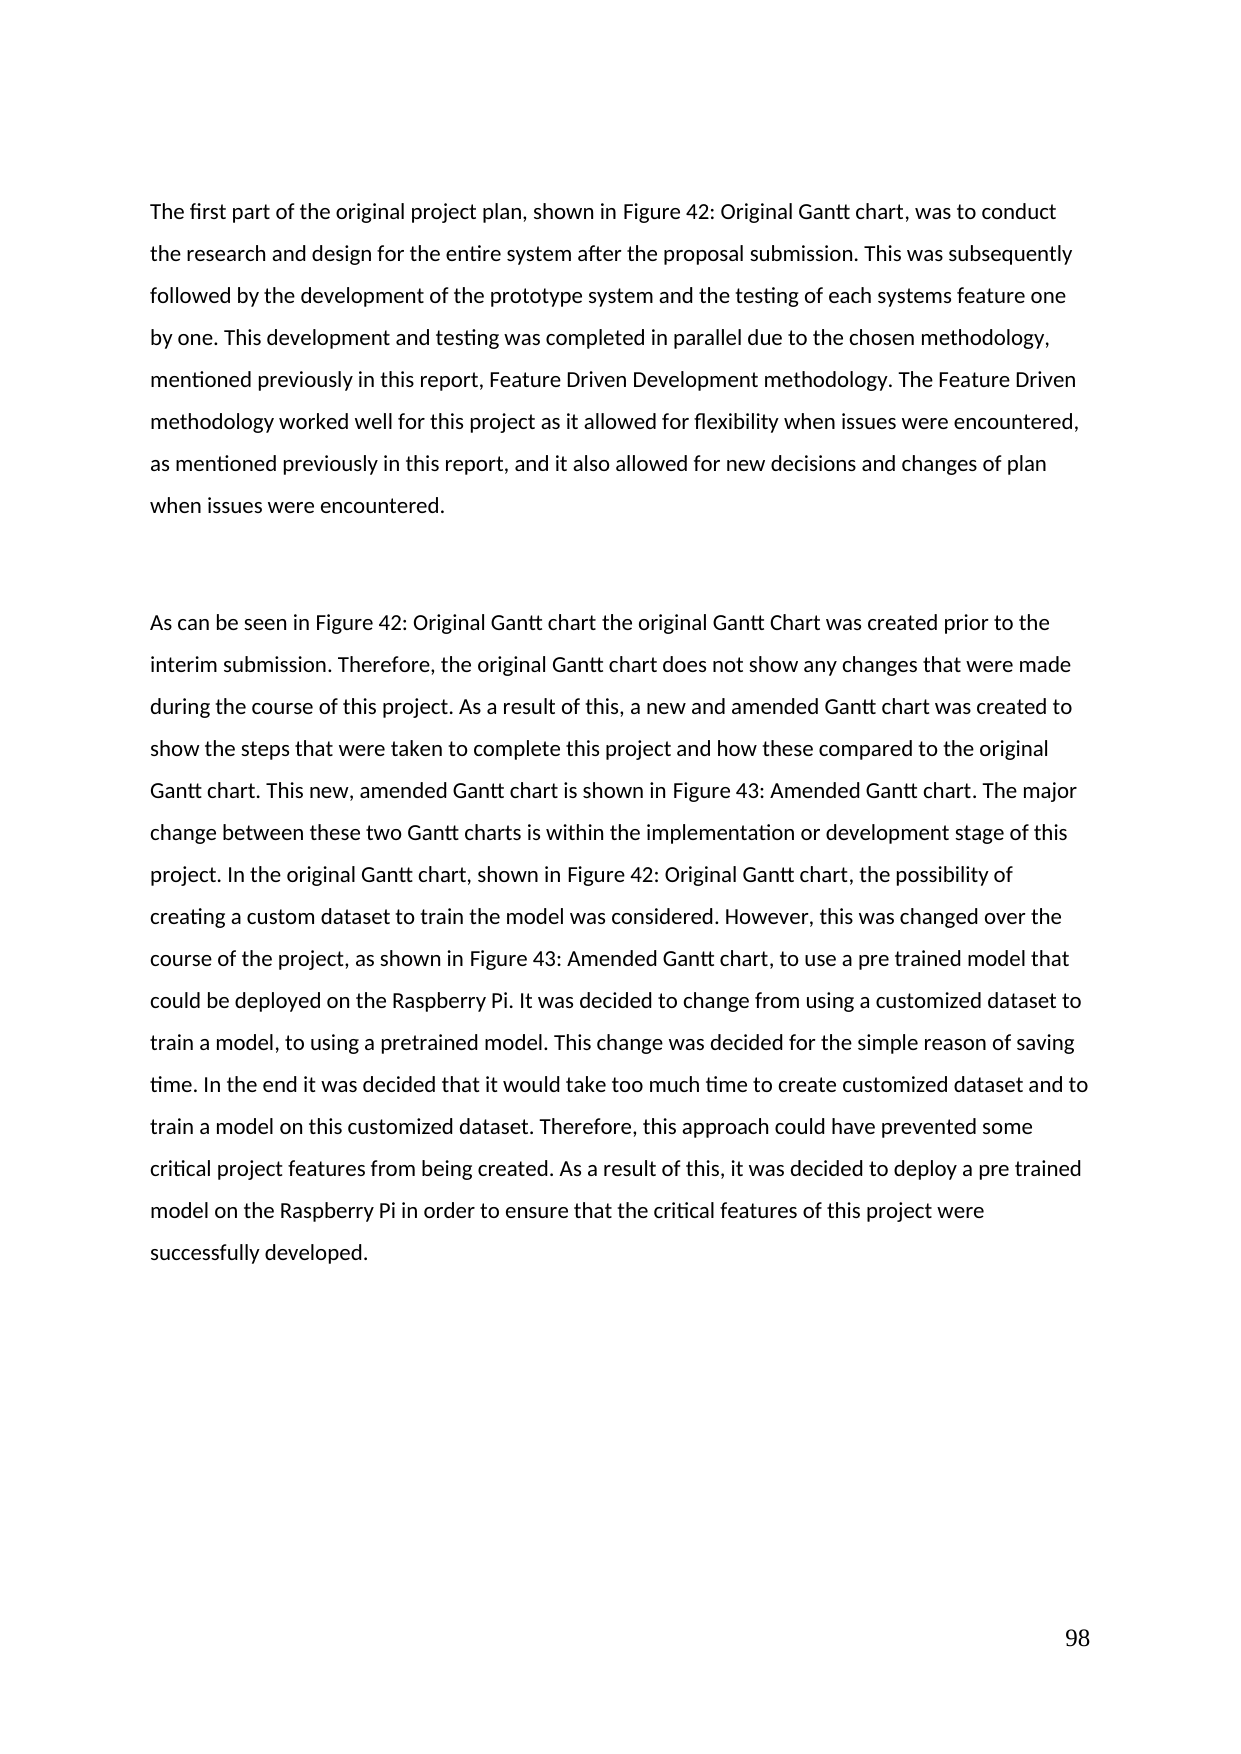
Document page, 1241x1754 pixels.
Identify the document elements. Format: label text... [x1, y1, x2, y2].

text The first part of the original project plan, shown in Figure 42, was to conduct the research and design for the entire system after the proposal submission. This was subsequently followed by the development of the prototype system and the testing of each systems feature one by one. This development and testing was completed in parallel due to the chosen methodology, mentioned previously in this report, Feature Driven Development methodology. The Feature Driven methodology worked well for this project as it allowed for flexibility when issues were encountered, as mentioned previously in this report, and it also allowed for new decisions and changes of plan when issues were encountered. [150, 197, 1090, 519]
text As can be seen in Figure 42 the original Gantt Chart was created prior to the interim submission. Therefore, the original Gantt chart does not show any changes that were made during the course of this project. As a result of this, a new and amended Gantt chart was created to show the steps that were taken to complete this project and how these compared to the original Gantt chart. This new, amended Gantt chart is shown in Figure 43. The major change between these two Gantt charts is within the implementation or development stage of this project. In the original Gantt chart, shown in Figure 42, the possibility of creating a custom dataset to train the model was considered. However, this was changed over the course of the project, as shown in Figure 43, to use a pre trained model that could be deployed on the Raspberry Pi. It was decided to change from using a customized dataset to train a model, to using a pretrained model. This change was decided for the simple reason of saving time. In the end it was decided that it would take too much time to create customized dataset and to train a model on this customized dataset. Therefore, this approach could have prevented some critical project features from being created. As a result of this, it was decided to deploy a pre trained model on the Raspberry Pi in order to ensure that the critical features of this project were successfully developed. [150, 608, 1090, 1266]
